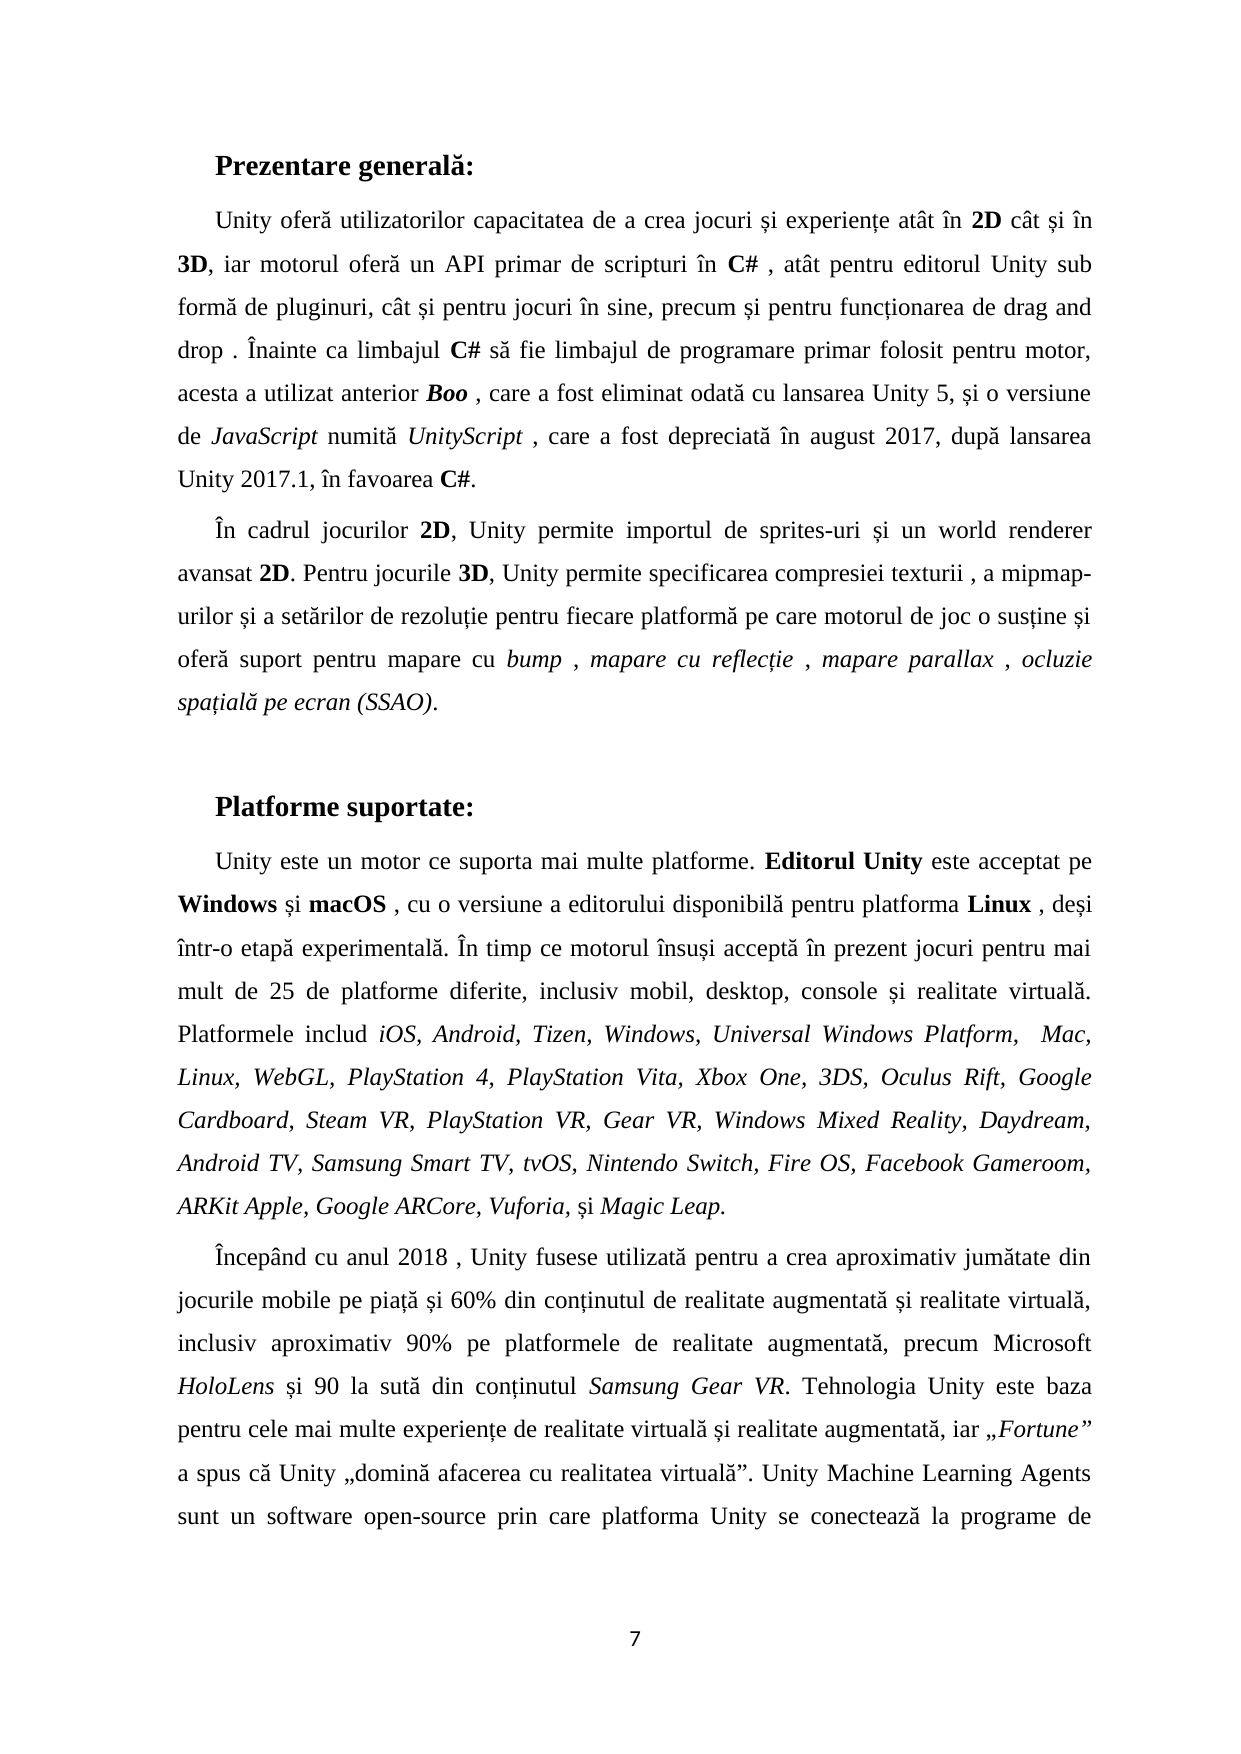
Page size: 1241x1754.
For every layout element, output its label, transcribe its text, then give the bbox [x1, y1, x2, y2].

text În cadrul jocurilor 2D, Unity permite importul de sprites-uri și un world renderer avansat 2D. Pentru jocurile 3D, Unity permite specificarea compresiei texturii , a mipmap-urilor și a setărilor de rezoluție pentru fiecare platformă pe care motorul de joc o susține și oferă suport pentru mapare cu bump , mapare cu reflecție , mapare parallax , ocluzie spațială pe ecran (SSAO). [177, 515, 1092, 716]
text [177, 1242, 1092, 1529]
text Unity oferă utilizatorilor capacitatea de a crea jocuri și experiențe atât în 2D cât și în 3D, iar motorul oferă un API primar de scripturi în C# , atât pentru editorul Unity sub formă de pluginuri, cât și pentru jocuri în sine, precum și pentru funcționarea de drag and drop . Înainte ca limbajul C# să fie limbajul de programare primar folosit pentru motor, acesta a utilizat anterior Boo , care a fost eliminat odată cu lansarea Unity 5, și o versiune de JavaScript numită UnityScript , care a fost depreciată în august 2017, după lansarea Unity 2017.1, în favoarea C#. [177, 206, 1092, 493]
text Prezentare generală: [177, 148, 1092, 181]
text Unity este un motor ce suporta mai multe platforme. Editorul Unity este acceptat pe Windows și macOS , cu o versiune a editorului disponibilă pentru platforma Linux , deși într-o etapă experimentală. În timp ce motorul însuși acceptă în prezent jocuri pentru mai mult de 25 de platforme diferite, inclusiv mobil, desktop, console și realitate virtuală. Platformele includ iOS, Android, Tizen, Windows, Universal Windows Platform, Mac, Linux, WebGL, PlayStation 4, PlayStation Vita, Xbox One, 3DS, Oculus Rift, Google Cardboard, Steam VR, PlayStation VR, Gear VR, Windows Mixed Reality, Daydream, Android TV, Samsung Smart TV, tvOS, Nintendo Switch, Fire OS, Facebook Gameroom, ARKit Apple, Google ARCore, Vuforia, și Magic Leap. [177, 846, 1092, 1220]
text Platforme suportate: [177, 789, 1092, 822]
